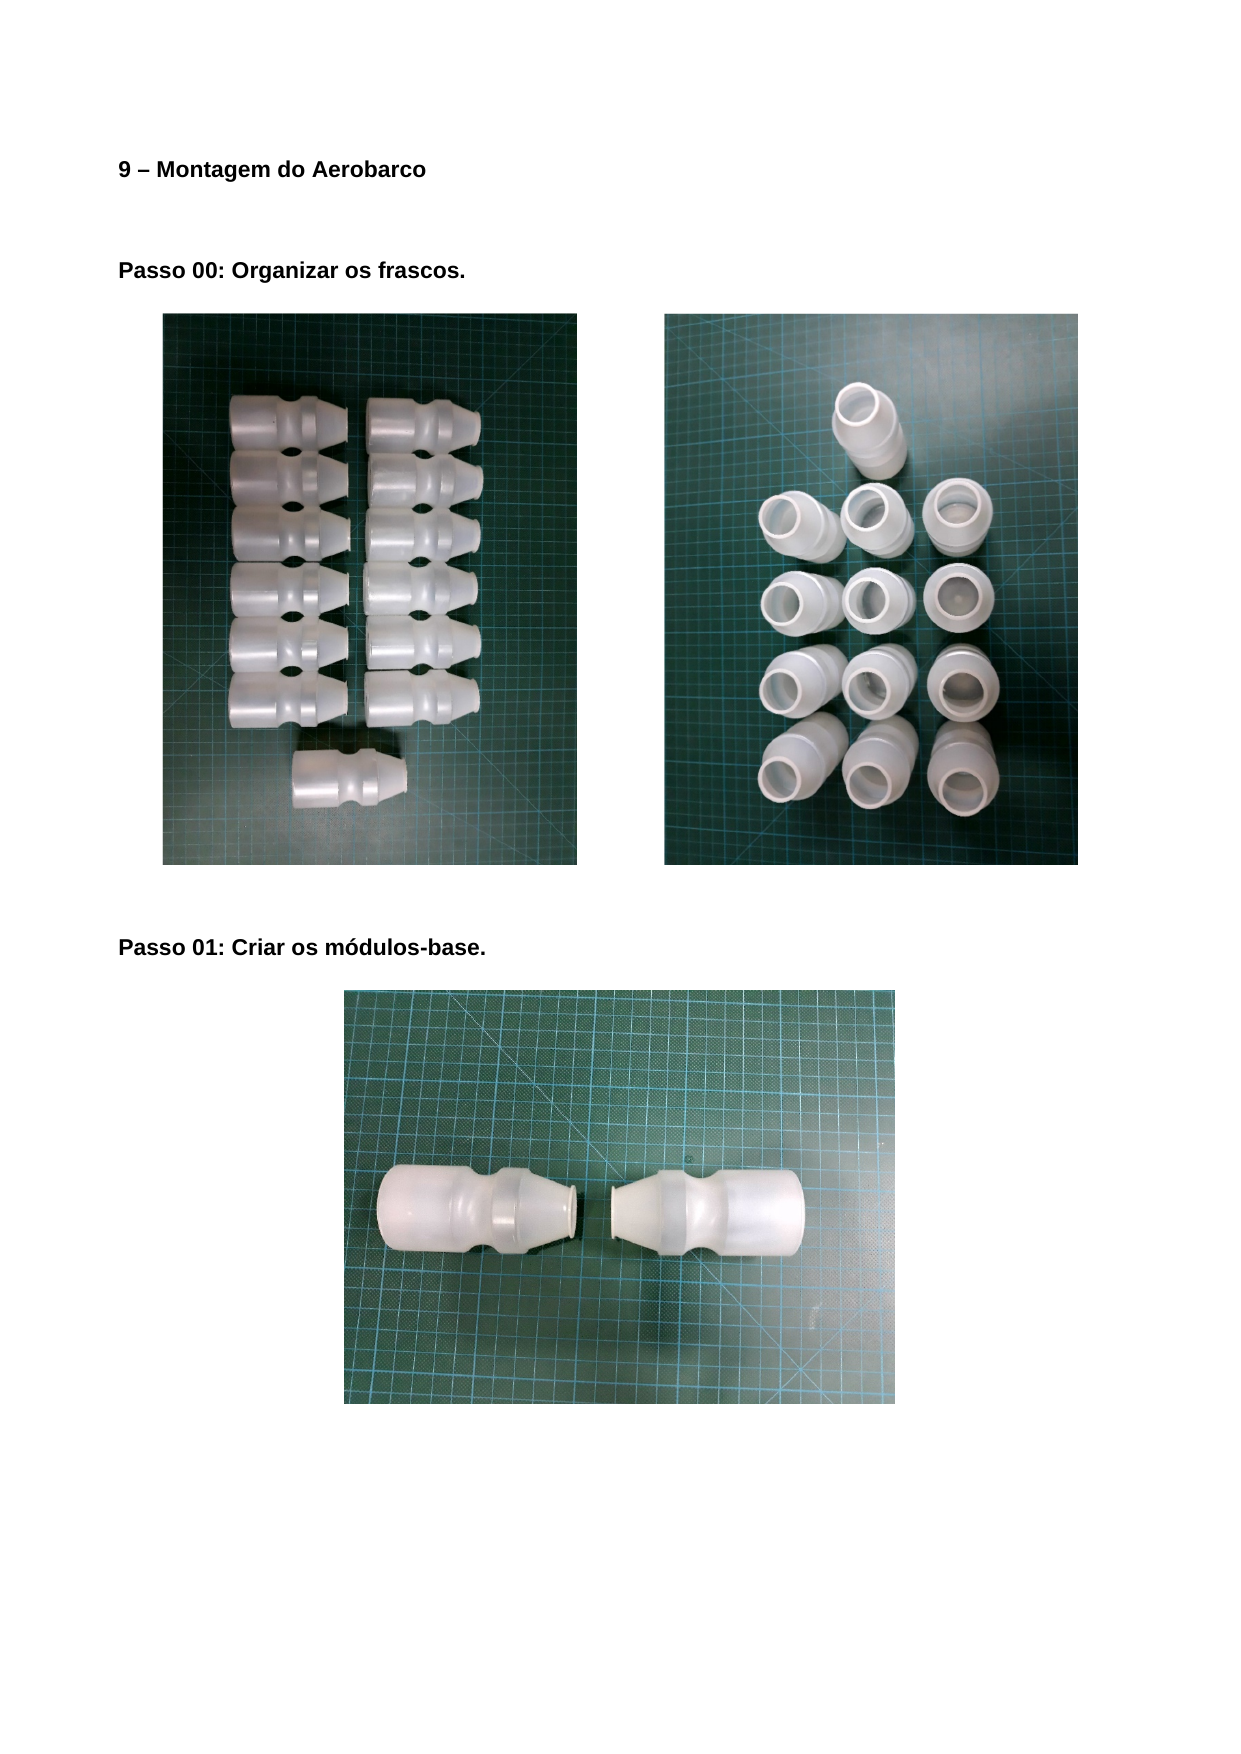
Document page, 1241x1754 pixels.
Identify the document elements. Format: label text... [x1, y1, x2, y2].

table_header [119, 314, 620, 878]
text Passo 00: Organizar os frascos. [118, 257, 1122, 284]
picture [665, 314, 1078, 865]
text 9 – Montagem do Aerobarco [118, 156, 1122, 182]
text Passo 01: Criar os módulos-base. [118, 934, 1122, 960]
picture [344, 990, 895, 1404]
picture [163, 314, 577, 865]
table_header [118, 990, 1121, 1417]
table_header [620, 314, 1122, 878]
